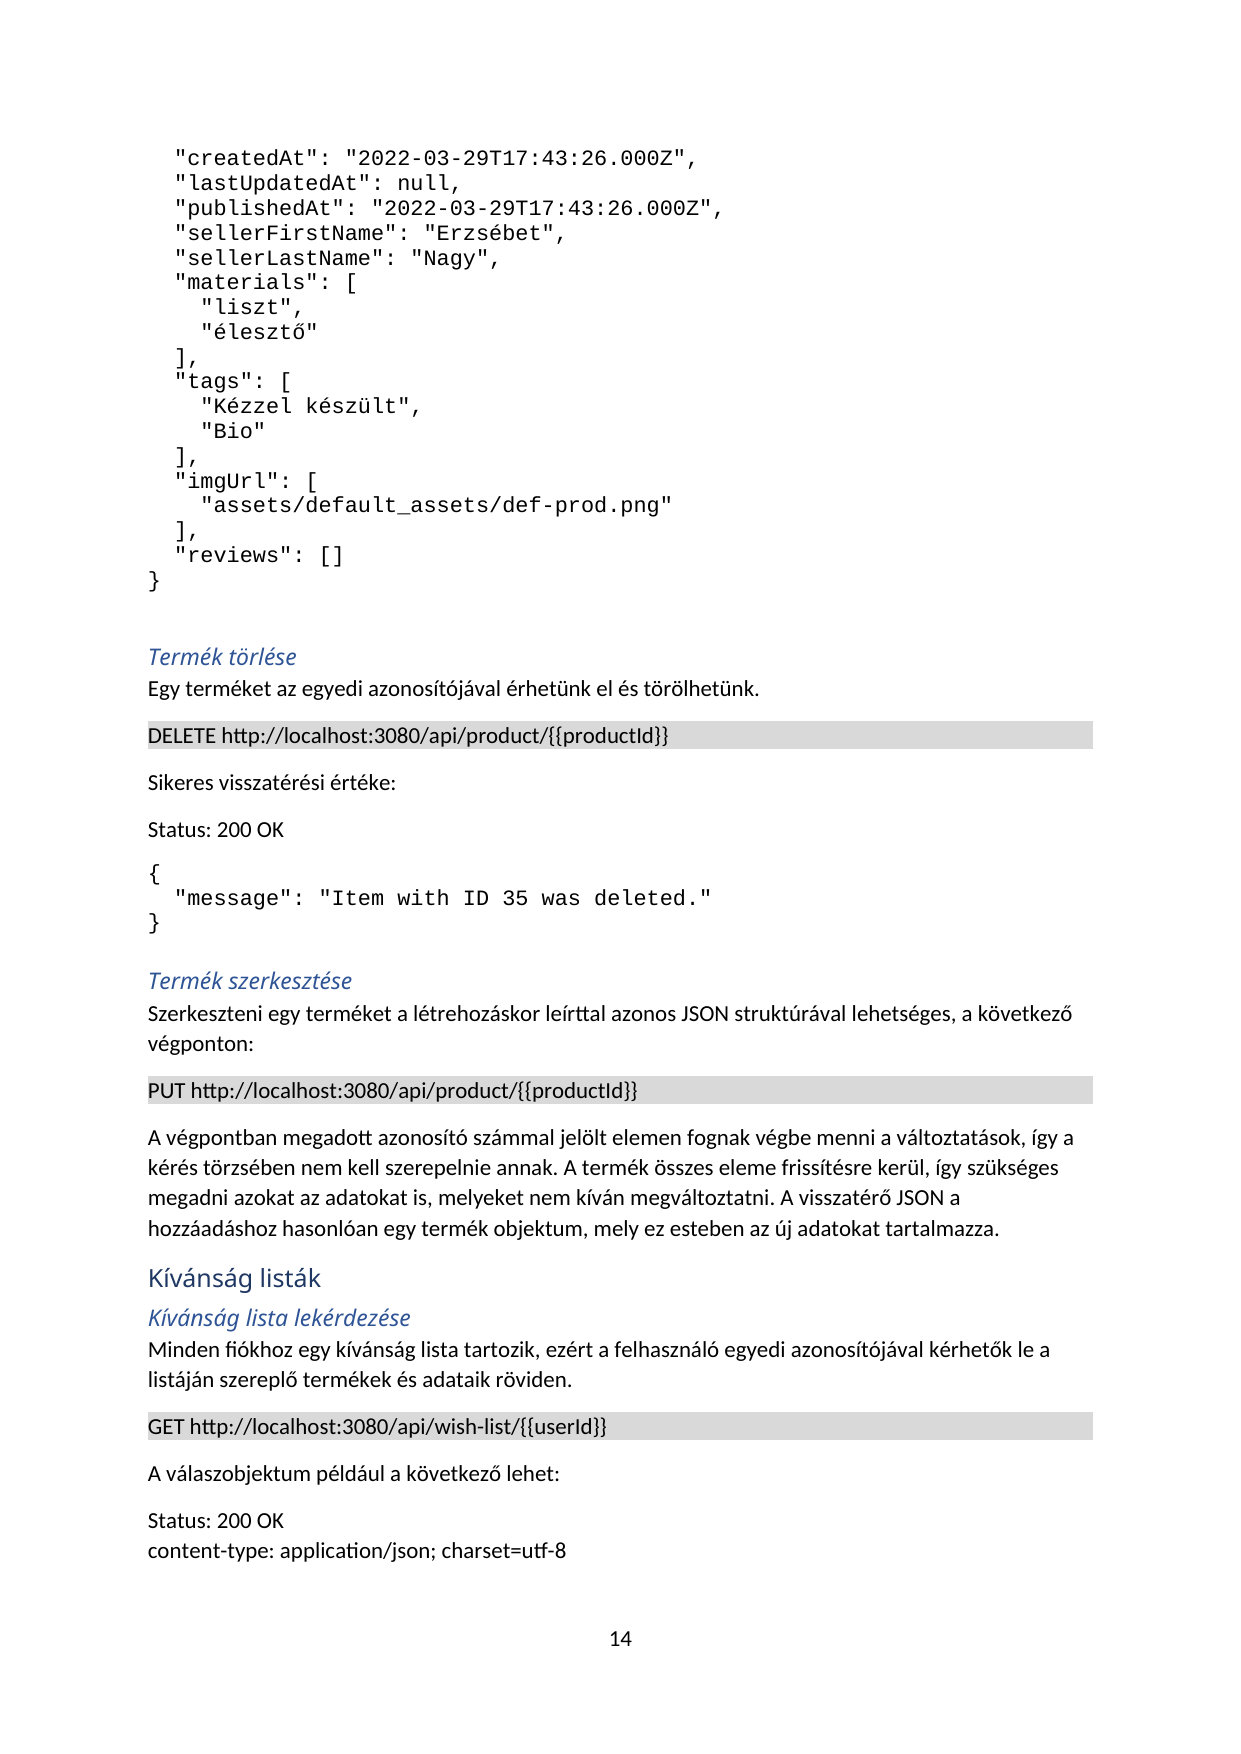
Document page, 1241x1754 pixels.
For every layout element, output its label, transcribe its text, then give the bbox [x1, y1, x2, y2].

text "createdAt": "2022-03-29T17:43:26.000Z", [148, 148, 1093, 172]
text ], [148, 519, 1093, 544]
text Egy terméket az egyedi azonosítójával érhetünk el és törölhetünk. [148, 674, 1093, 702]
text ], [148, 445, 1093, 470]
text "reviews": [] [148, 544, 1093, 569]
text DELETE http://localhost:3080/api/product/{{productId}} [148, 721, 1093, 749]
text Status: 200 OK [148, 815, 1093, 843]
text "Bio" [148, 420, 1093, 445]
text "élesztő" [148, 321, 1093, 346]
text "Kézzel készült", [148, 396, 1093, 420]
text GET http://localhost:3080/api/wish-list/{{userId}} [148, 1412, 1093, 1440]
text { [148, 862, 1093, 887]
text A végpontban megadott azonosító számmal jelölt elemen fognak végbe menni a változtatások, így a kérés törzsében nem kell szerepelnie annak. A termék összes eleme frissítésre kerül, így szükséges megadni azokat az adatokat is, melyeket nem kíván megváltoztatni. A visszatérő JSON a hozzáadáshoz hasonlóan egy termék objektum, mely ez esteben az új adatokat tartalmazza. [148, 1123, 1093, 1242]
subtitle Termék szerkesztése [148, 965, 1093, 997]
text "imgUrl": [ [148, 470, 1093, 495]
subtitle Kívánság lista lekérdezése [148, 1301, 1093, 1333]
text Szerkeszteni egy terméket a létrehozáskor leírttal azonos JSON struktúrával lehetséges, a következő végponton: [148, 999, 1093, 1057]
subtitle Kívánság listák [148, 1261, 1093, 1294]
text "liszt", [148, 296, 1093, 321]
text "sellerLastName": "Nagy", [148, 247, 1093, 272]
text PUT http://localhost:3080/api/product/{{productId}} [148, 1076, 1093, 1104]
text "publishedAt": "2022-03-29T17:43:26.000Z", [148, 197, 1093, 222]
text "materials": [ [148, 272, 1093, 296]
text Sikeres visszatérési értéke: [148, 768, 1093, 796]
text A válaszobjektum például a következő lehet: [148, 1459, 1093, 1487]
text Status: 200 OK content-type: application/json; charset=utf-8 [148, 1506, 1093, 1564]
text "tags": [ [148, 371, 1093, 396]
subtitle Termék törlése [148, 641, 1093, 672]
text } [148, 912, 1093, 936]
text "sellerFirstName": "Erzsébet", [148, 222, 1093, 247]
text ], [148, 346, 1093, 371]
text "message": "Item with ID 35 was deleted." [148, 887, 1093, 912]
text "lastUpdatedAt": null, [148, 172, 1093, 197]
text "assets/default_assets/def-prod.png" [148, 495, 1093, 519]
text } [148, 569, 1093, 594]
text Minden fiókhoz egy kívánság lista tartozik, ezért a felhasználó egyedi azonosítójával kérhetők le a listáján szereplő termékek és adataik röviden. [148, 1335, 1093, 1393]
